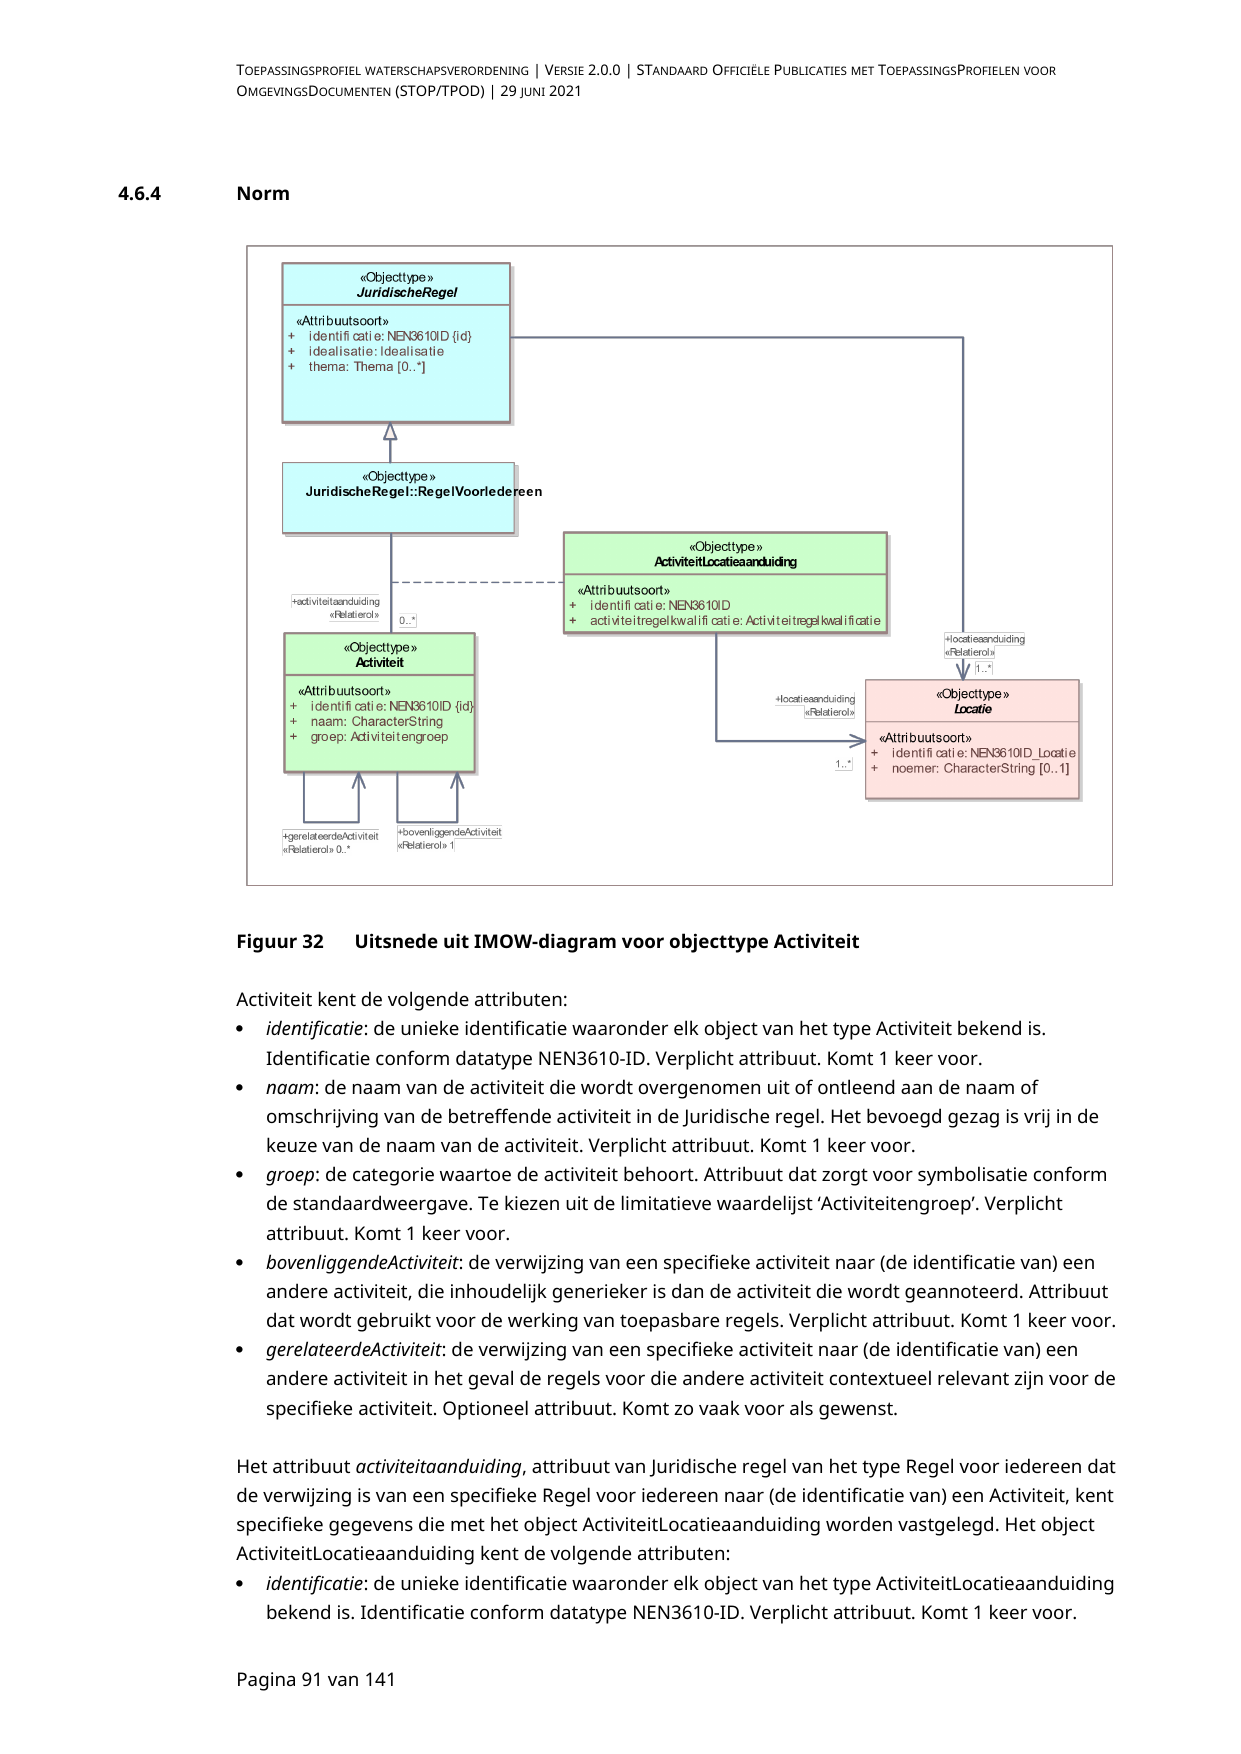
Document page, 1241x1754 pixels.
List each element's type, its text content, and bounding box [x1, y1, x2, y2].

list bovenliggendeActiviteit: de verwijzing van een specifieke activiteit naar (de identificatie van) een andere activiteit, die inhoudelijk generieker is dan de activiteit die wordt geannoteerd. Attribuut dat wordt gebruikt voor de werking van toepasbare regels. Verplicht attribuut. Komt 1 keer voor. [236, 1246, 1122, 1333]
list groep: de categorie waartoe de activiteit behoort. Attribuut dat zorgt voor symbolisatie conform de standaardweergave. Te kiezen uit de limitatieve waardelijst ‘Activiteitengroep’. Verplicht attribuut. Komt 1 keer voor. [236, 1158, 1122, 1246]
text Uitsnede uit IMOW-diagram voor objecttype Activiteit [236, 925, 1122, 954]
subtitle Norm [118, 177, 1122, 206]
picture [236, 235, 1123, 896]
list identificatie: de unieke identificatie waaronder elk object van het type ActiviteitLocatieaanduiding bekend is. Identificatie conform datatype NEN3610-ID. Verplicht attribuut. Komt 1 keer voor. [236, 1567, 1122, 1625]
list identificatie: de unieke identificatie waaronder elk object van het type Activiteit bekend is. Identificatie conform datatype NEN3610-ID. Verplicht attribuut. Komt 1 keer voor. [236, 1012, 1122, 1071]
text Activiteit kent de volgende attributen: [236, 983, 1122, 1012]
list naam: de naam van de activiteit die wordt overgenomen uit of ontleend aan de naam of omschrijving van de betreffende activiteit in de Juridische regel. Het bevoegd gezag is vrij in de keuze van de naam van de activiteit. Verplicht attribuut. Komt 1 keer voor. [236, 1071, 1122, 1158]
list gerelateerdeActiviteit: de verwijzing van een specifieke activiteit naar (de identificatie van) een andere activiteit in het geval de regels voor die andere activiteit contextueel relevant zijn voor de specifieke activiteit. Optioneel attribuut. Komt zo vaak voor als gewenst. [236, 1333, 1122, 1421]
text Het attribuut activiteitaanduiding, attribuut van Juridische regel van het type Regel voor iedereen dat de verwijzing is van een specifieke Regel voor iedereen naar (de identificatie van) een Activiteit, kent specifieke gegevens die met het object ActiviteitLocatieaanduiding worden vastgelegd. Het object ActiviteitLocatieaanduiding kent de volgende attributen: [236, 1450, 1122, 1567]
